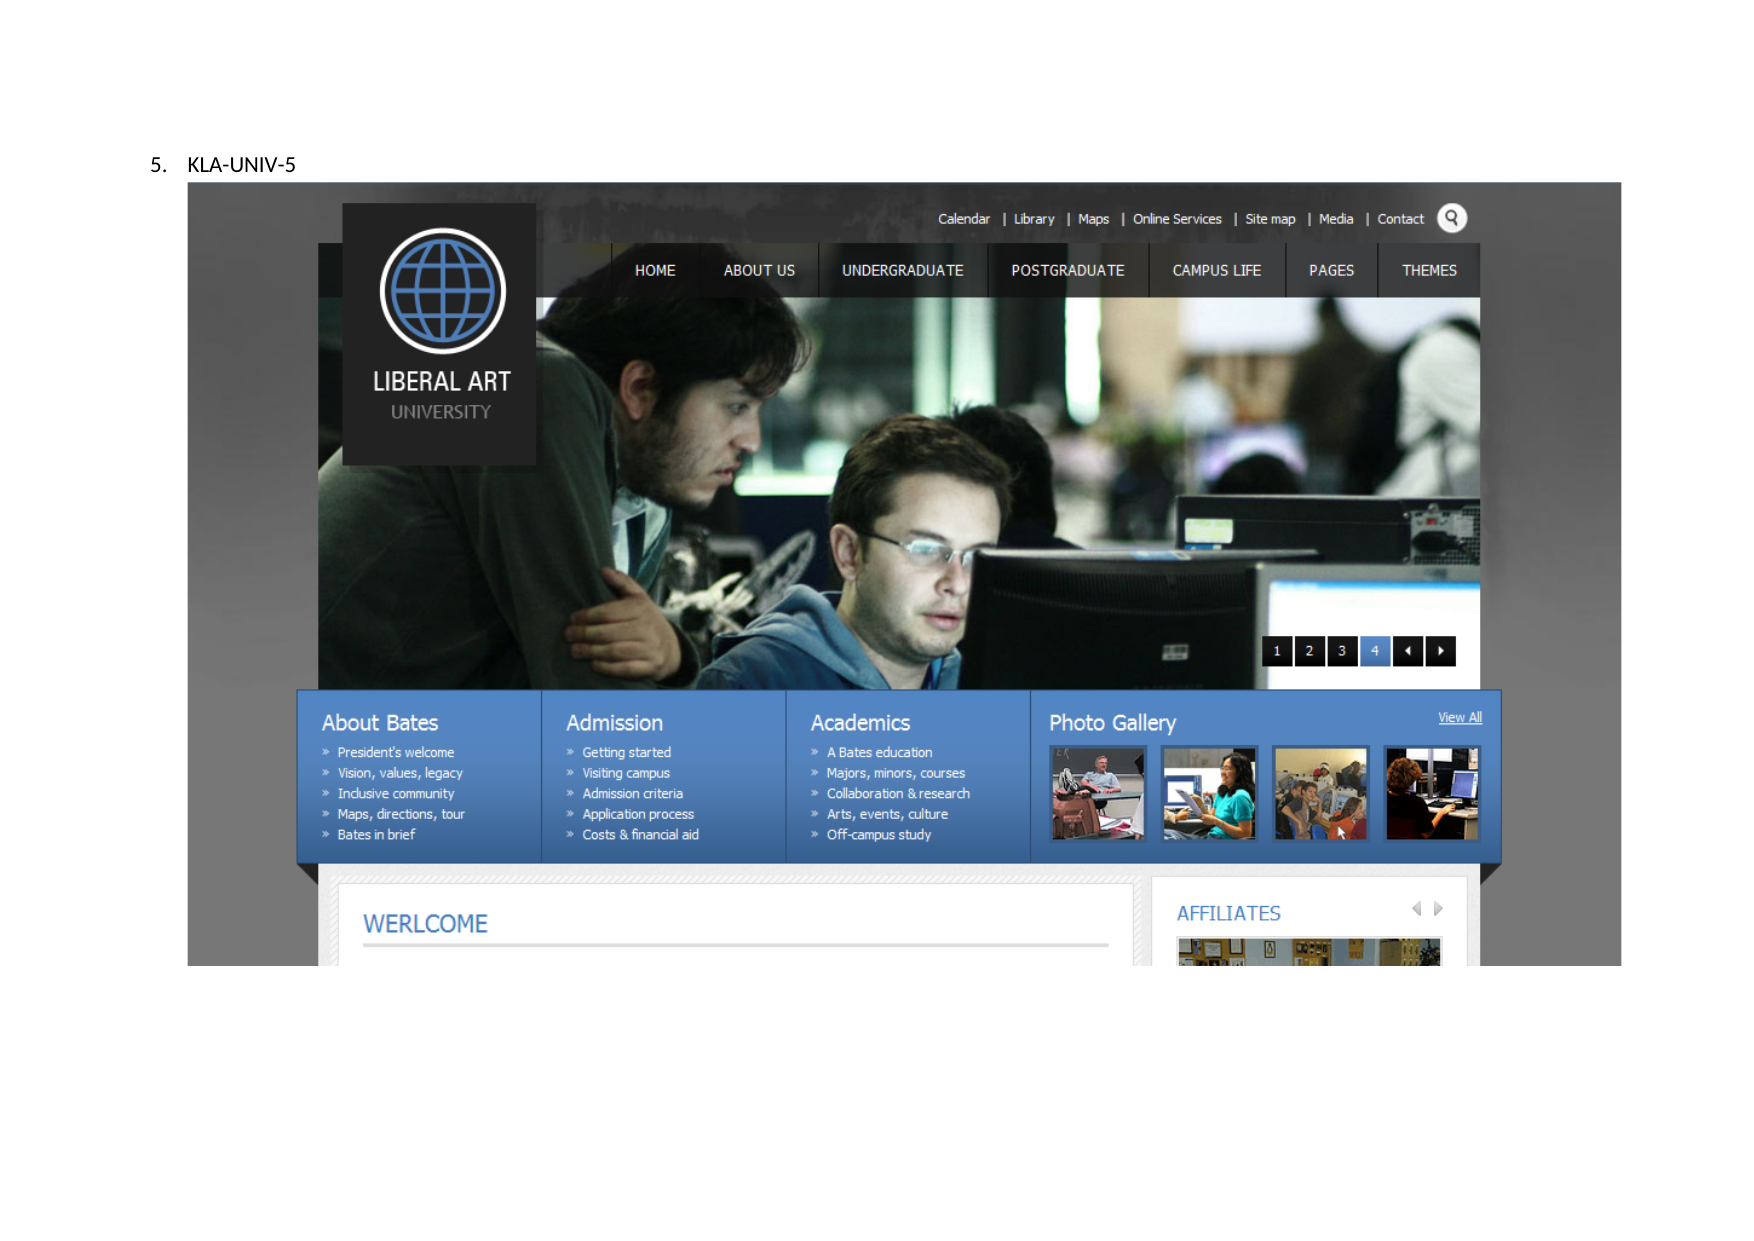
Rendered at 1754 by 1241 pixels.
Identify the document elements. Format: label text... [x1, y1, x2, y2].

list KLA-UNIV-5 [150, 150, 1604, 178]
picture [187, 182, 1622, 966]
